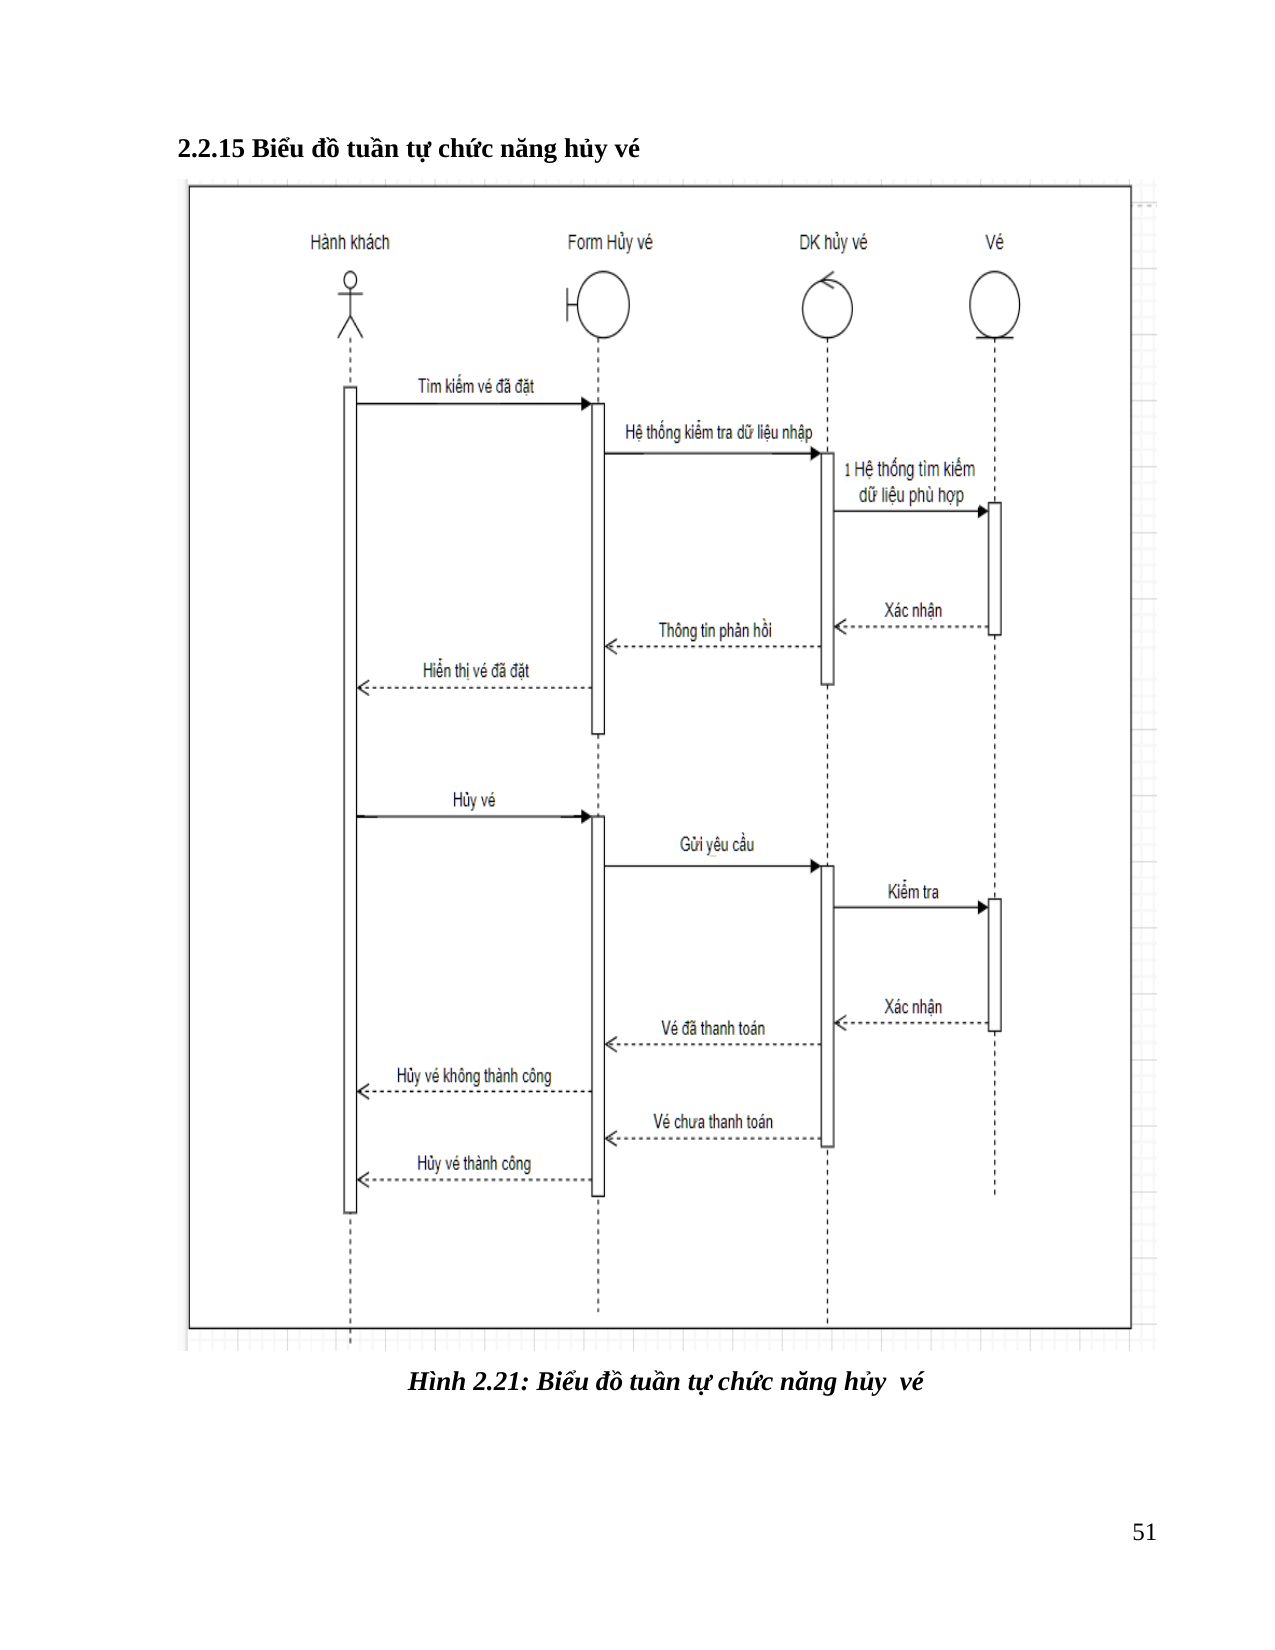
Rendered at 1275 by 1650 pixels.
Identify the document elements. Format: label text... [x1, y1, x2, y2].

text Hình 2.21: Biểu đồ tuần tự chức năng hủy vé [177, 1365, 1157, 1396]
subtitle 2.2.15 Biểu đồ tuần tự chức năng hủy vé [177, 132, 1157, 164]
picture [177, 179, 1157, 1351]
